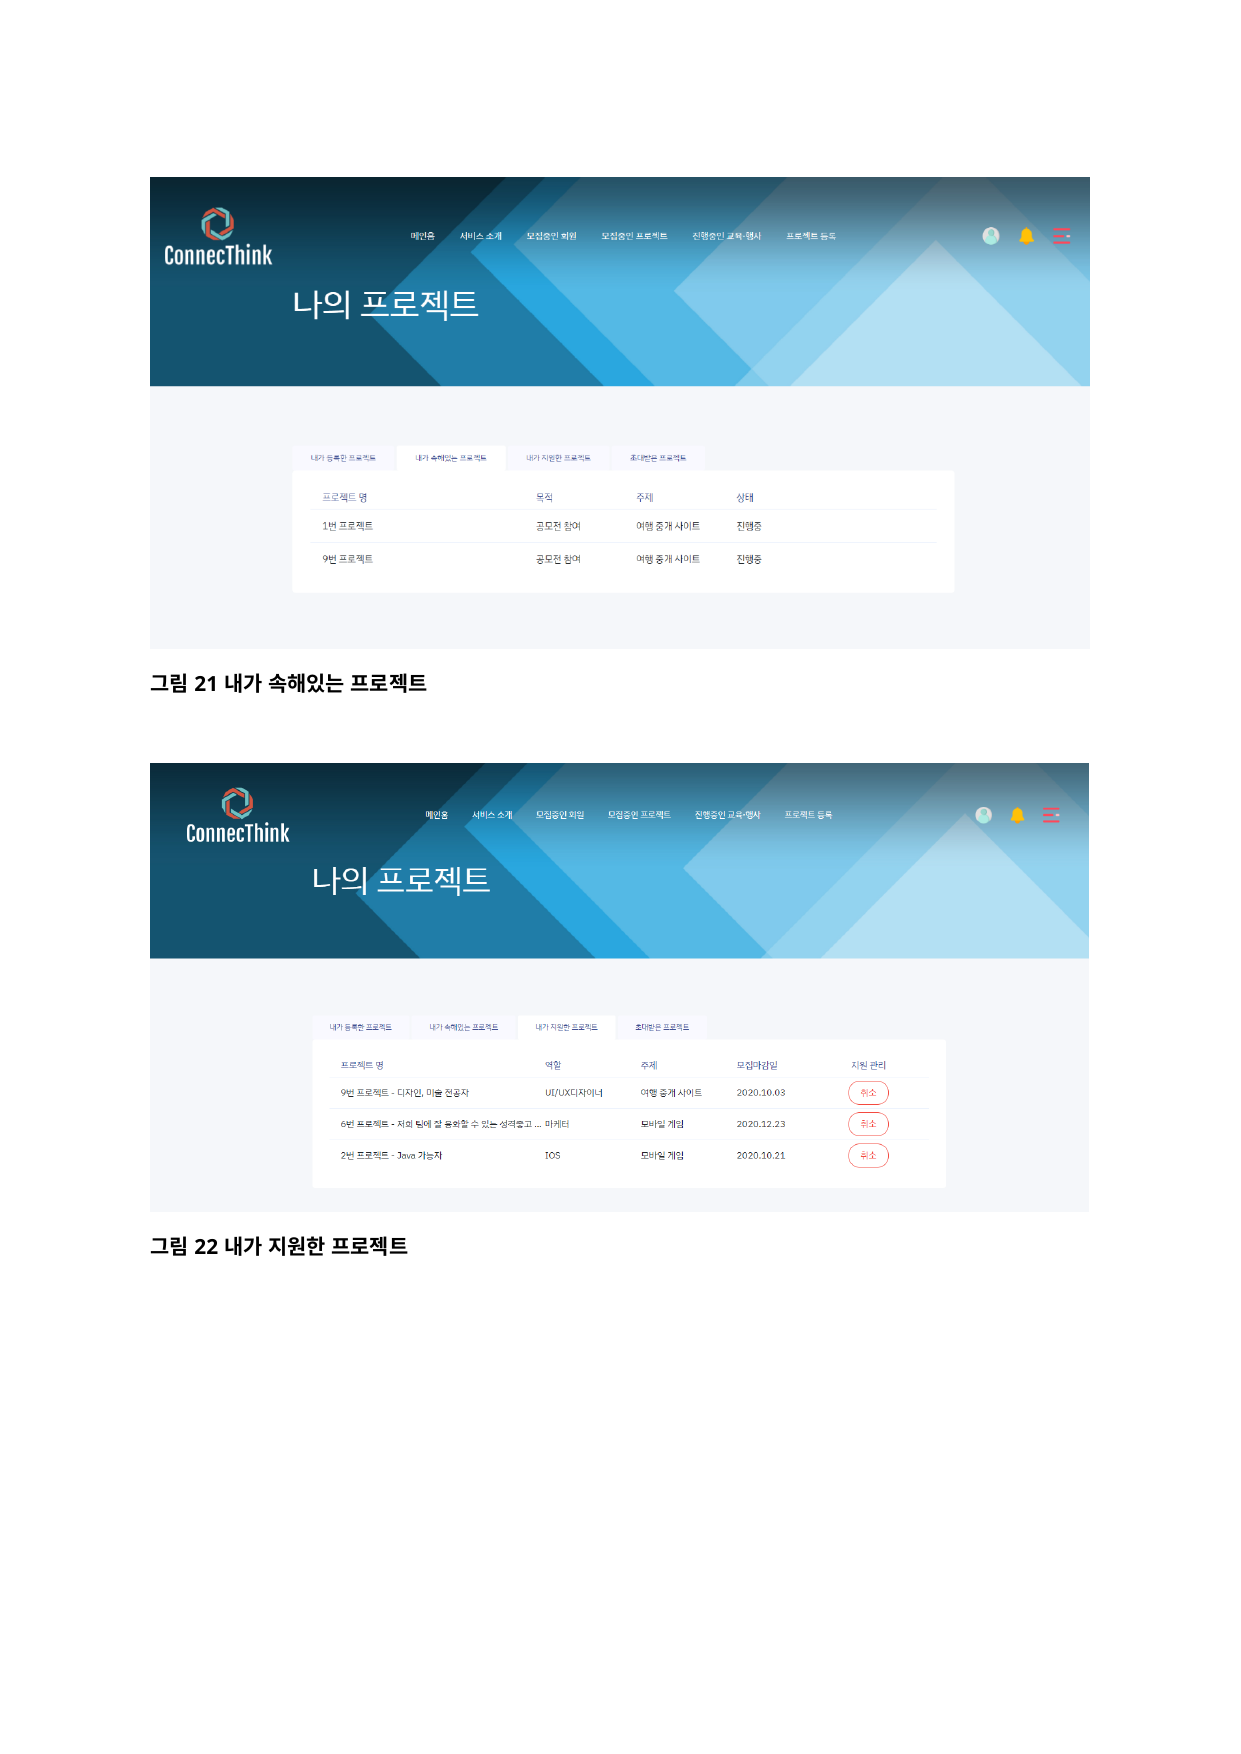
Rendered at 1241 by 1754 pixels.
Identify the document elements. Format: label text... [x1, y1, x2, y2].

picture [150, 177, 1090, 649]
picture [150, 763, 1089, 1212]
text 그림 21 내가 속해있는 프로젝트 [150, 667, 1090, 697]
text 그림 22 내가 지원한 프로젝트 [150, 1230, 1090, 1261]
